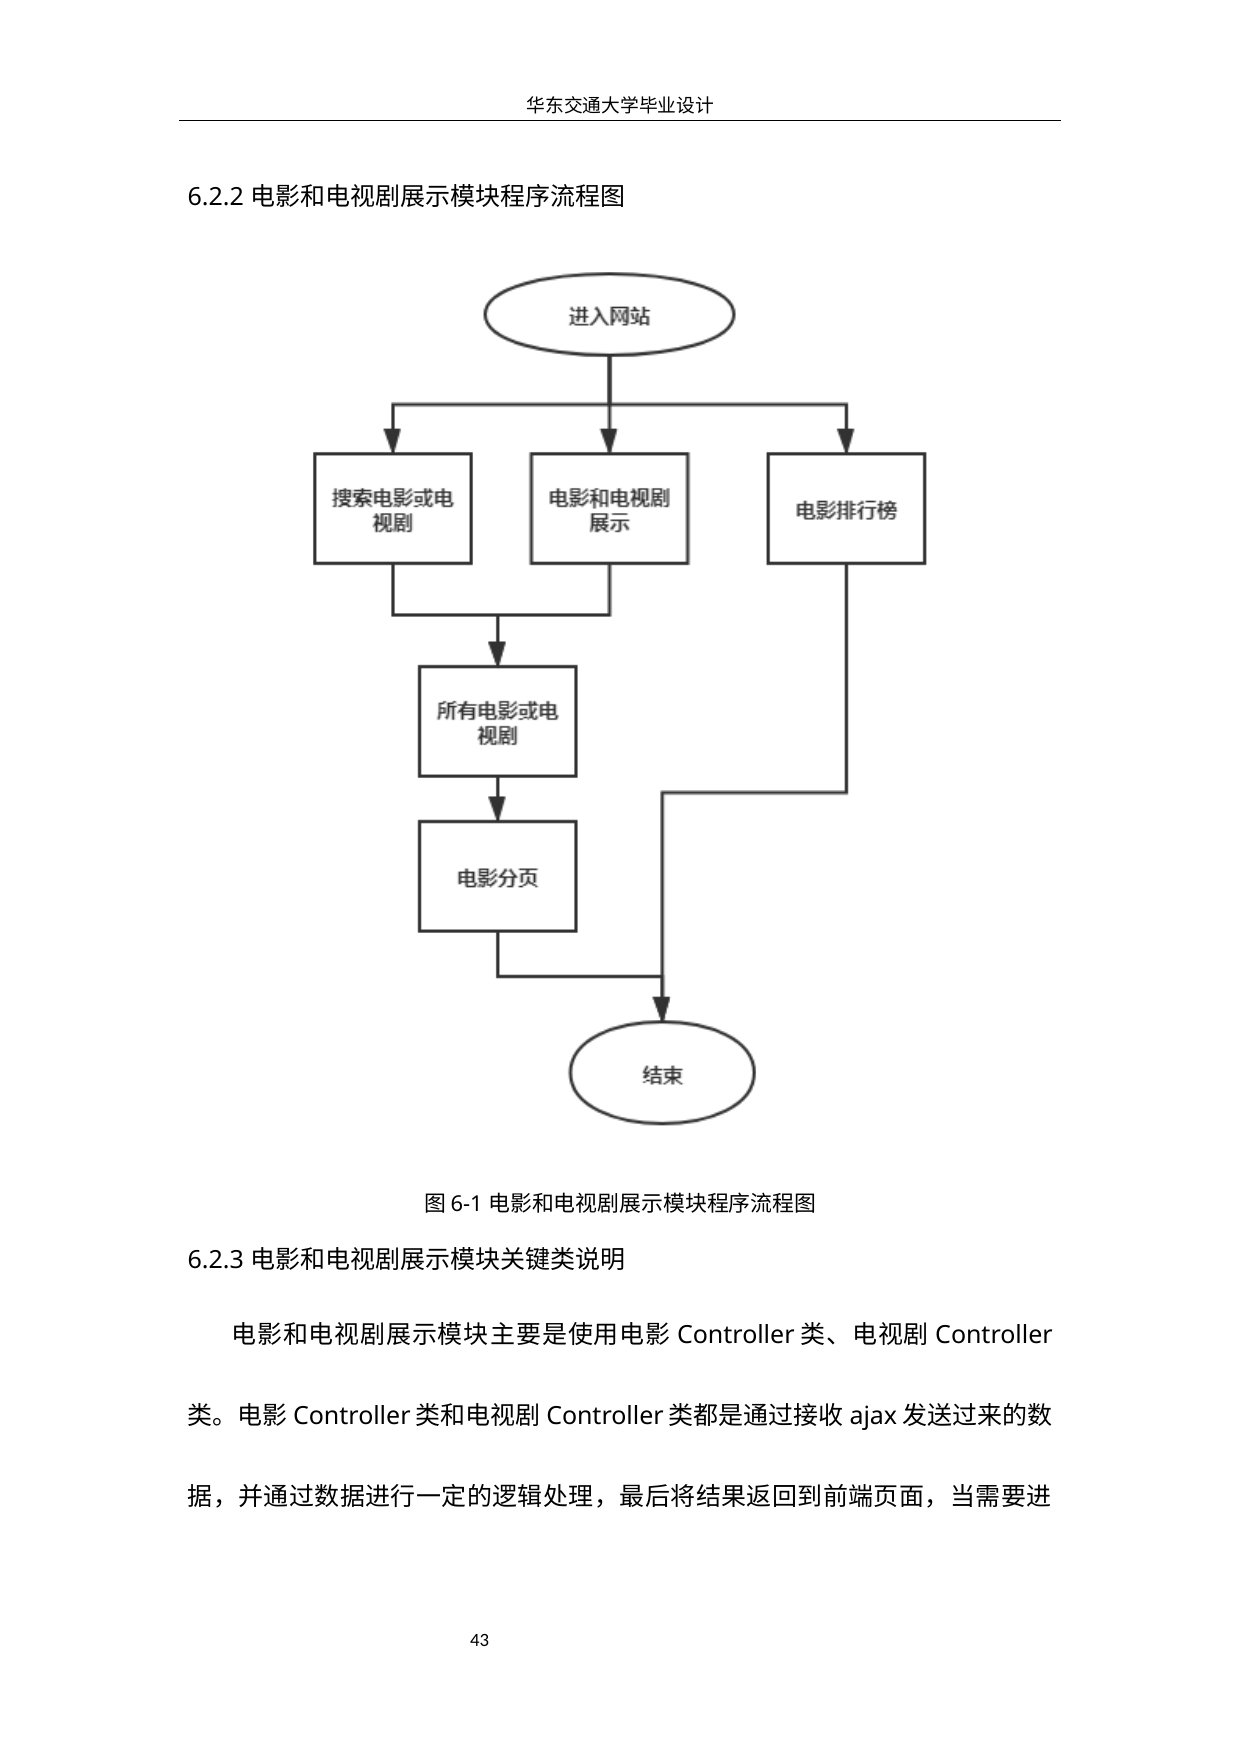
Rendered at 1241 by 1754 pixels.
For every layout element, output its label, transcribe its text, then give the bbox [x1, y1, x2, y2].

picture [276, 236, 964, 1163]
subtitle 6.2.2 电影和电视剧展示模块程序流程图 [187, 162, 1053, 227]
text 图6-1 电影和电视剧展示模块程序流程图 [187, 1185, 1053, 1218]
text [187, 1300, 1053, 1527]
subtitle 6.2.3 电影和电视剧展示模块关键类说明 [187, 1226, 1053, 1291]
